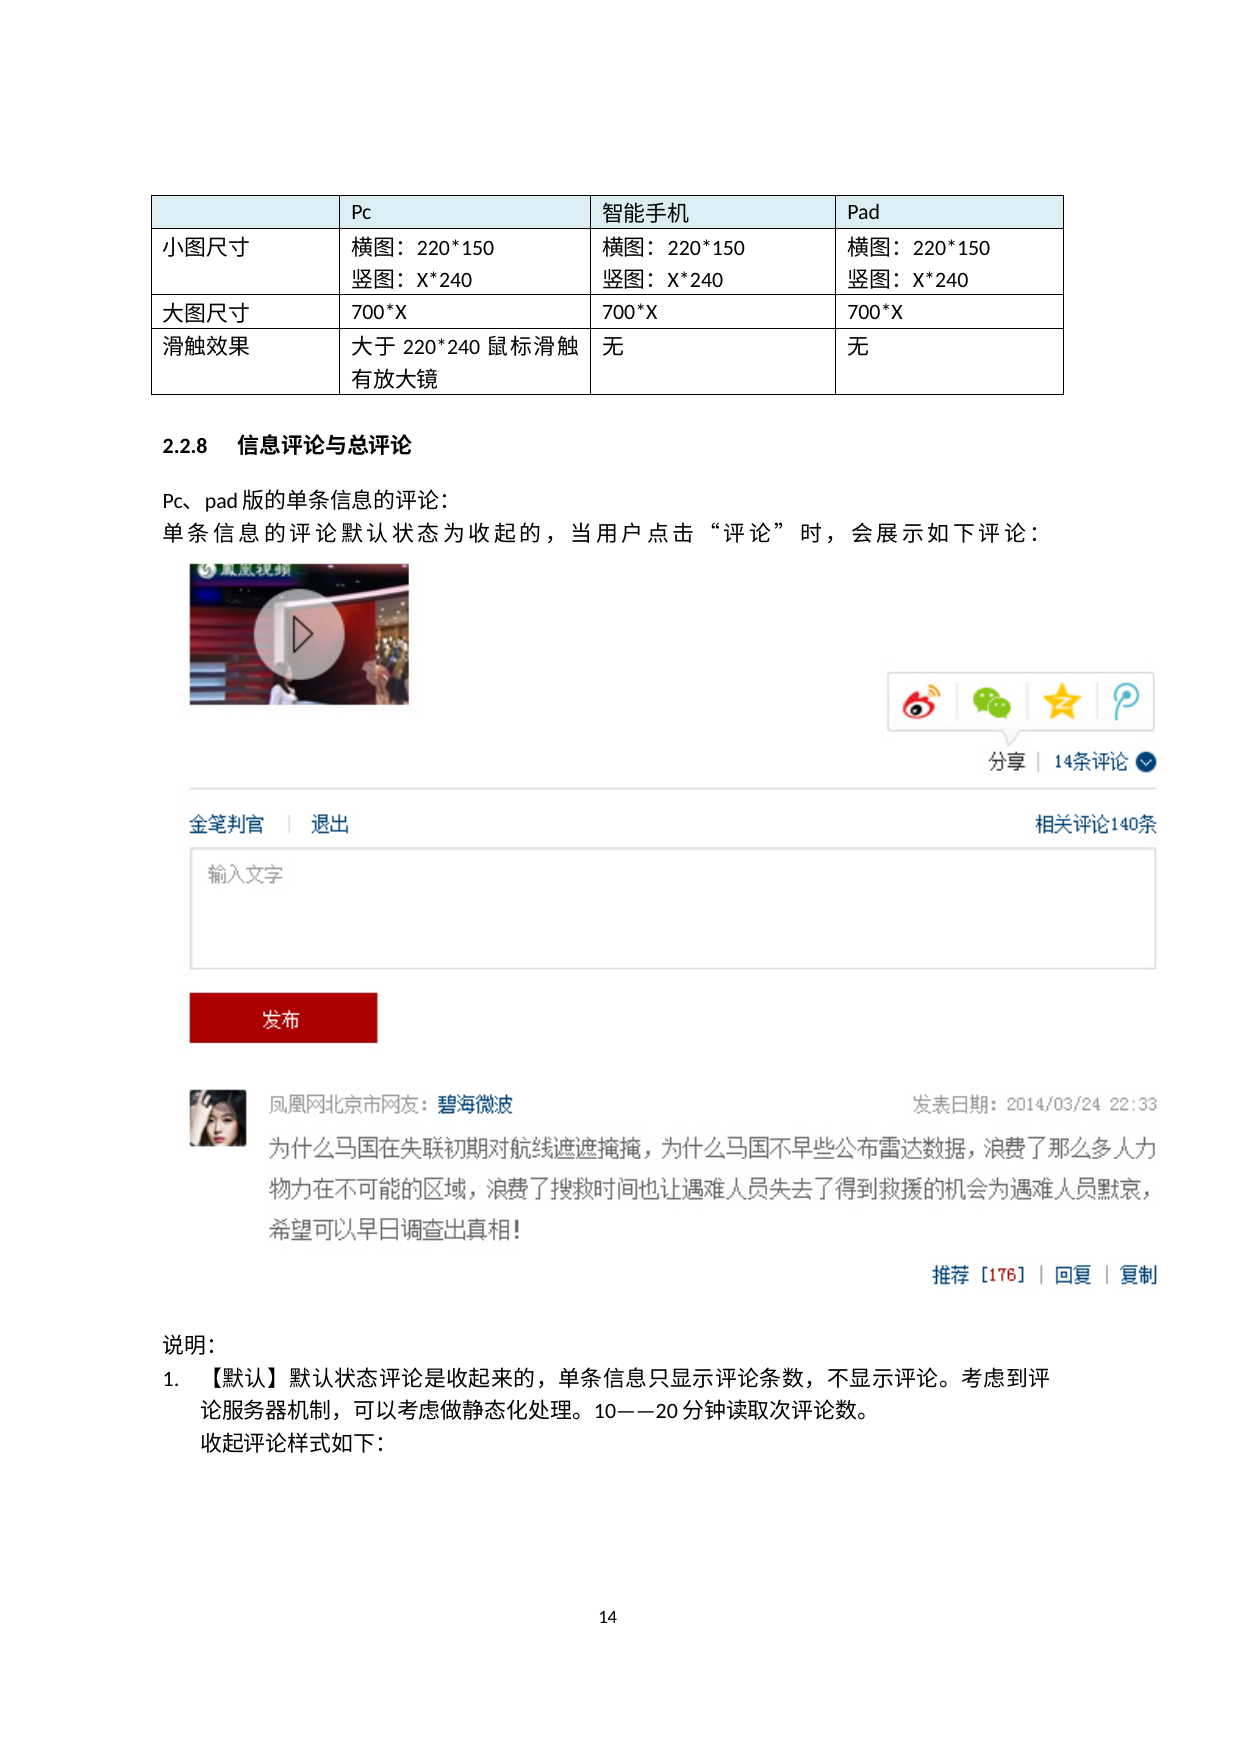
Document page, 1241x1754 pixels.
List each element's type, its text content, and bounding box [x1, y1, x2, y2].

list 【默认】默认状态评论是收起来的，单条信息只显示评论条数，不显示评论。考虑到评论服务器机制，可以考虑做静态化处理。10——20分钟读取次评论数。 [162, 1360, 1053, 1425]
table_cell 小图尺寸 [152, 229, 339, 294]
table_header Pc [340, 196, 590, 228]
table_cell 横图：220*150 竖图：X*240 [340, 229, 590, 294]
table_cell 横图：220*150 竖图：X*240 [836, 229, 1063, 294]
table_cell 大于220*240鼠标滑触有放大镜 [340, 329, 590, 394]
table_cell 700*X [340, 295, 590, 328]
table_cell 700*X [591, 295, 835, 328]
picture [162, 547, 1169, 1325]
text Pc、pad版的单条信息的评论： [162, 483, 1053, 515]
table_cell 700*X [836, 295, 1063, 328]
table_header 智能手机 [591, 196, 835, 228]
text 单条信息的评论默认状态为收起的，当用户点击“评论”时，会展示如下评论： [162, 515, 1053, 547]
list 收起评论样式如下： [200, 1425, 1053, 1458]
subtitle 信息评论与总评论 [162, 427, 1053, 460]
table_cell 横图：220*150 竖图：X*240 [591, 229, 835, 294]
table_cell 大图尺寸 [152, 295, 339, 328]
table_header Pad [836, 196, 1063, 228]
table_cell 滑触效果 [152, 329, 339, 394]
table_header [152, 196, 339, 228]
table_cell 无 [591, 329, 835, 394]
table_cell 无 [836, 329, 1063, 394]
text 说明： [162, 1328, 1053, 1360]
